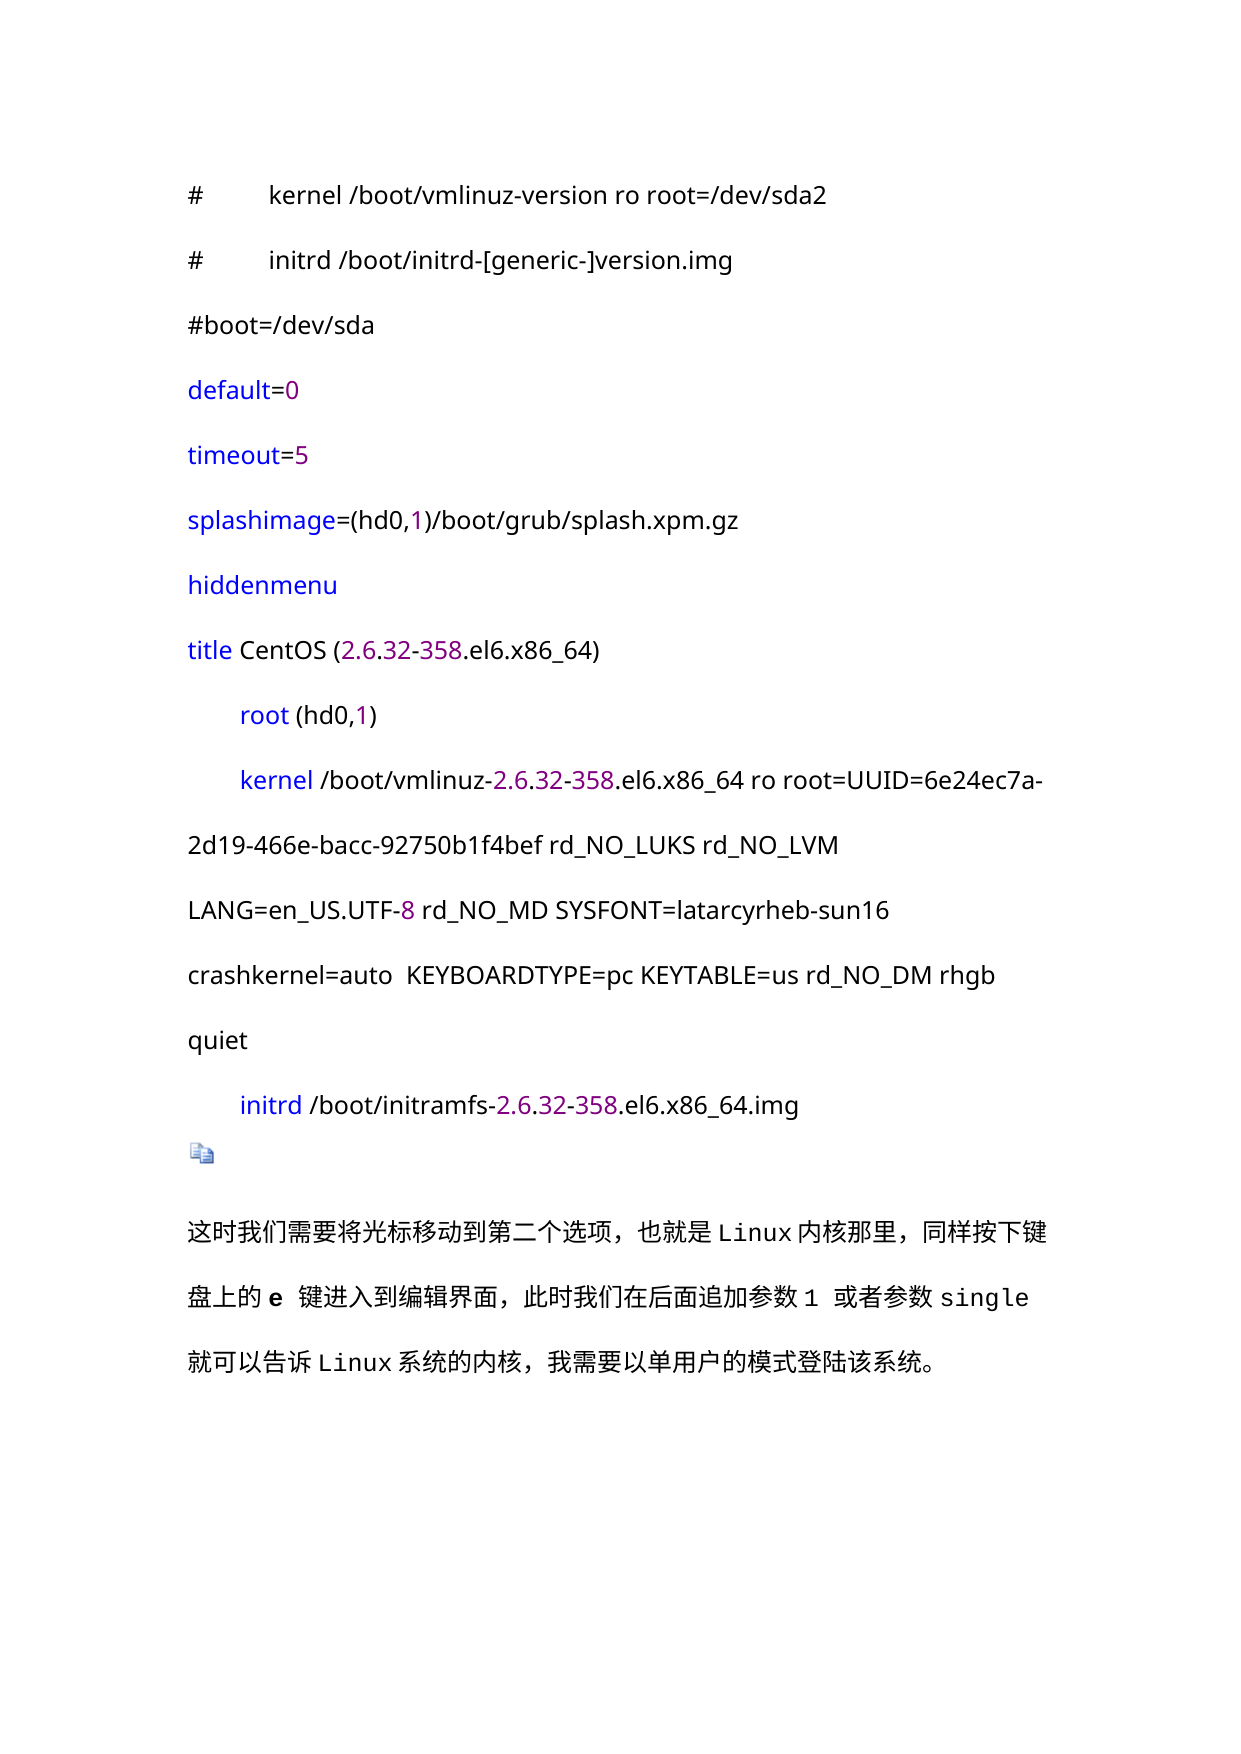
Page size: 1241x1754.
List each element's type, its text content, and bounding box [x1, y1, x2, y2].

text # initrd /boot/initrd-[generic-]version.img [187, 227, 1053, 292]
text 这时我们需要将光标移动到第二个选项，也就是Linux内核那里，同样按下键盘上的 e 键进入到编辑界面，此时我们在后面追加参数 1 或者参数 single就可以告诉Linux系统的内核，我需要以单用户的模式登陆该系统。 [187, 1199, 1053, 1394]
text # kernel /boot/vmlinuz-version ro root=/dev/sda2 [187, 162, 1053, 227]
text root (hd0,1) [187, 682, 1053, 747]
text #boot=/dev/sda [187, 292, 1053, 357]
text hiddenmenu [187, 552, 1053, 617]
text initrd /boot/initramfs-2.6.32-358.el6.x86_64.img [187, 1072, 1053, 1137]
text title CentOS (2.6.32-358.el6.x86_64) [187, 617, 1053, 682]
picture [187, 1137, 219, 1169]
text timeout=5 [187, 422, 1053, 487]
text splashimage=(hd0,1)/boot/grub/splash.xpm.gz [187, 487, 1053, 552]
text default=0 [187, 357, 1053, 422]
text kernel /boot/vmlinuz-2.6.32-358.el6.x86_64 ro root=UUID=6e24ec7a-2d19-466e-bacc-92750b1f4bef rd_NO_LUKS rd_NO_LVM LANG=en_US.UTF-8 rd_NO_MD SYSFONT=latarcyrheb-sun16 crashkernel=auto KEYBOARDTYPE=pc KEYTABLE=us rd_NO_DM rhgb quiet [187, 747, 1053, 1072]
